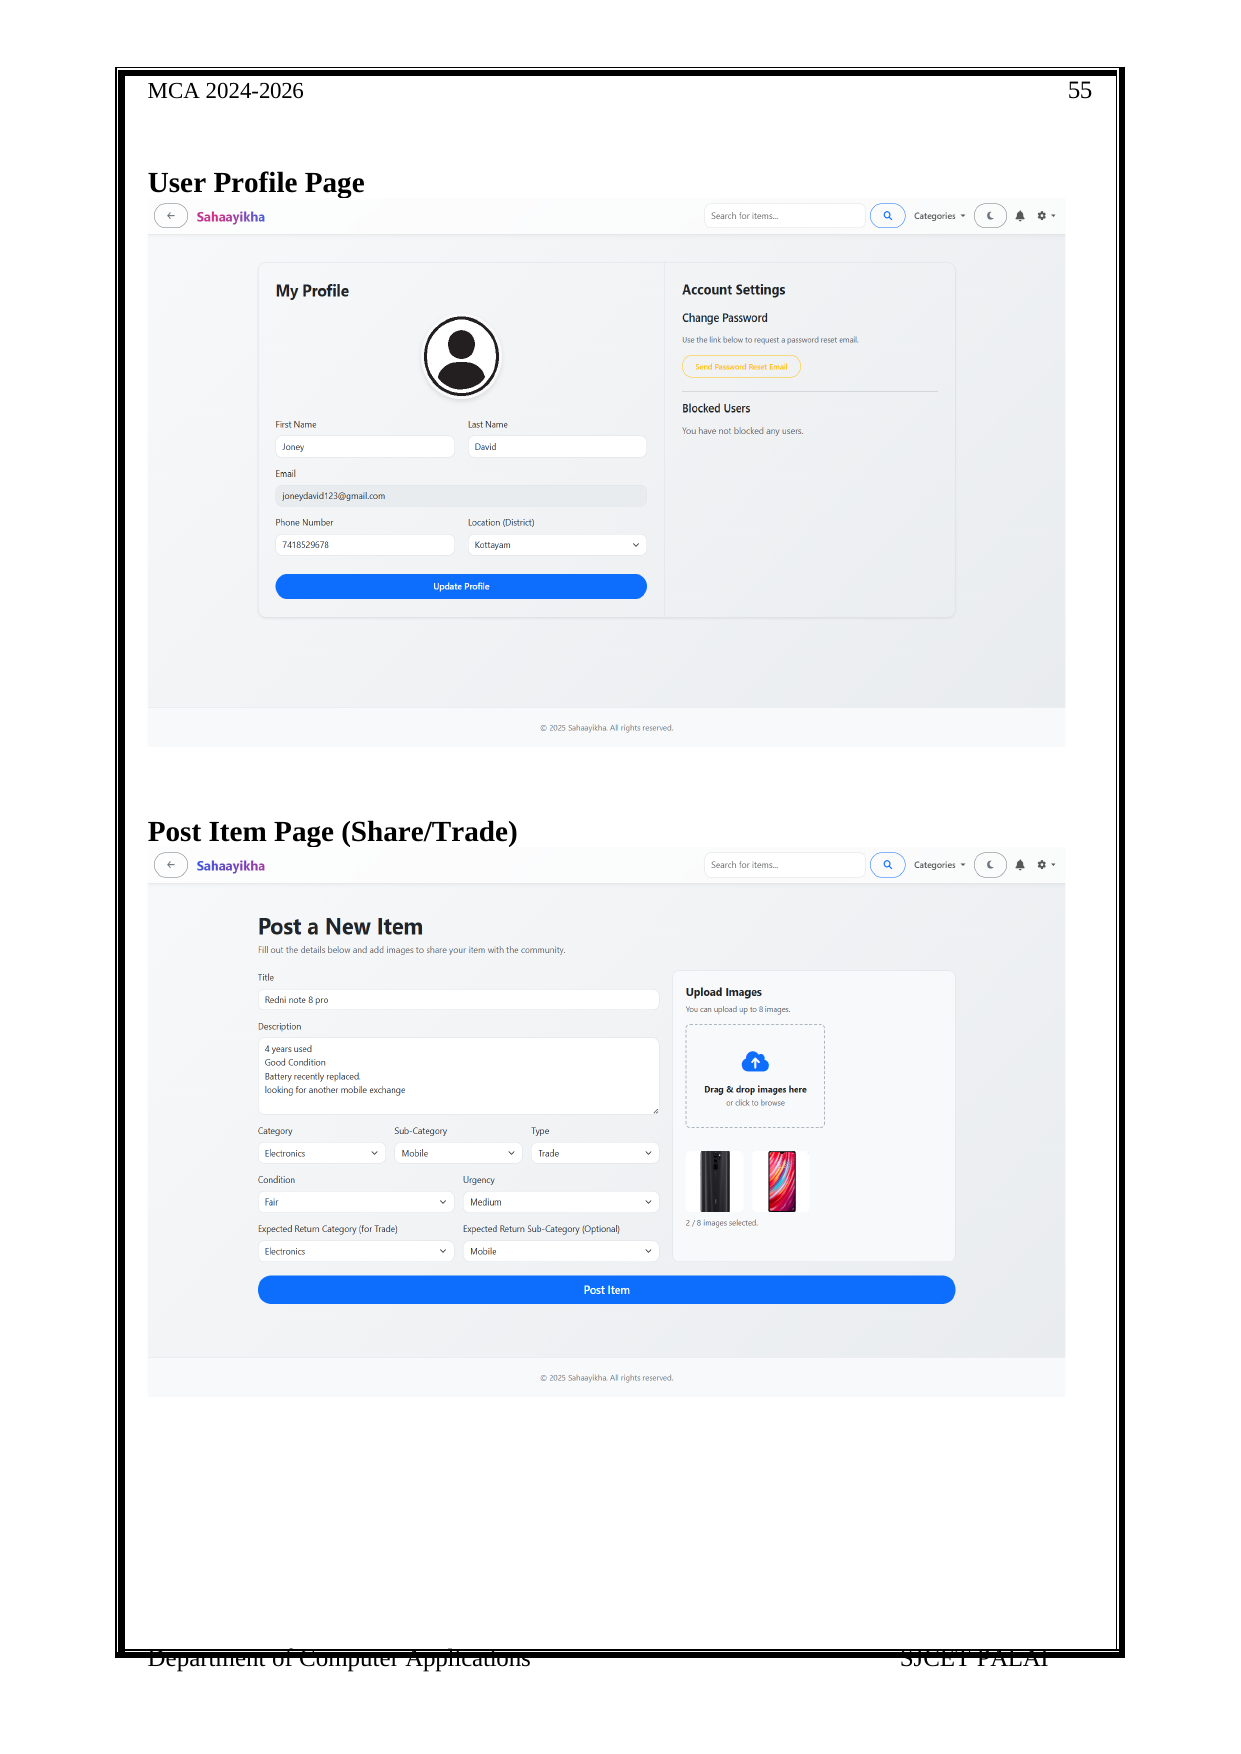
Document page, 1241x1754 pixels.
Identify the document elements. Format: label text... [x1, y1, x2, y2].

subtitle User Profile Page [148, 165, 1107, 198]
picture [147, 847, 1066, 1397]
picture [147, 198, 1066, 747]
subtitle Post Item Page (Share/Trade) [148, 814, 1107, 848]
